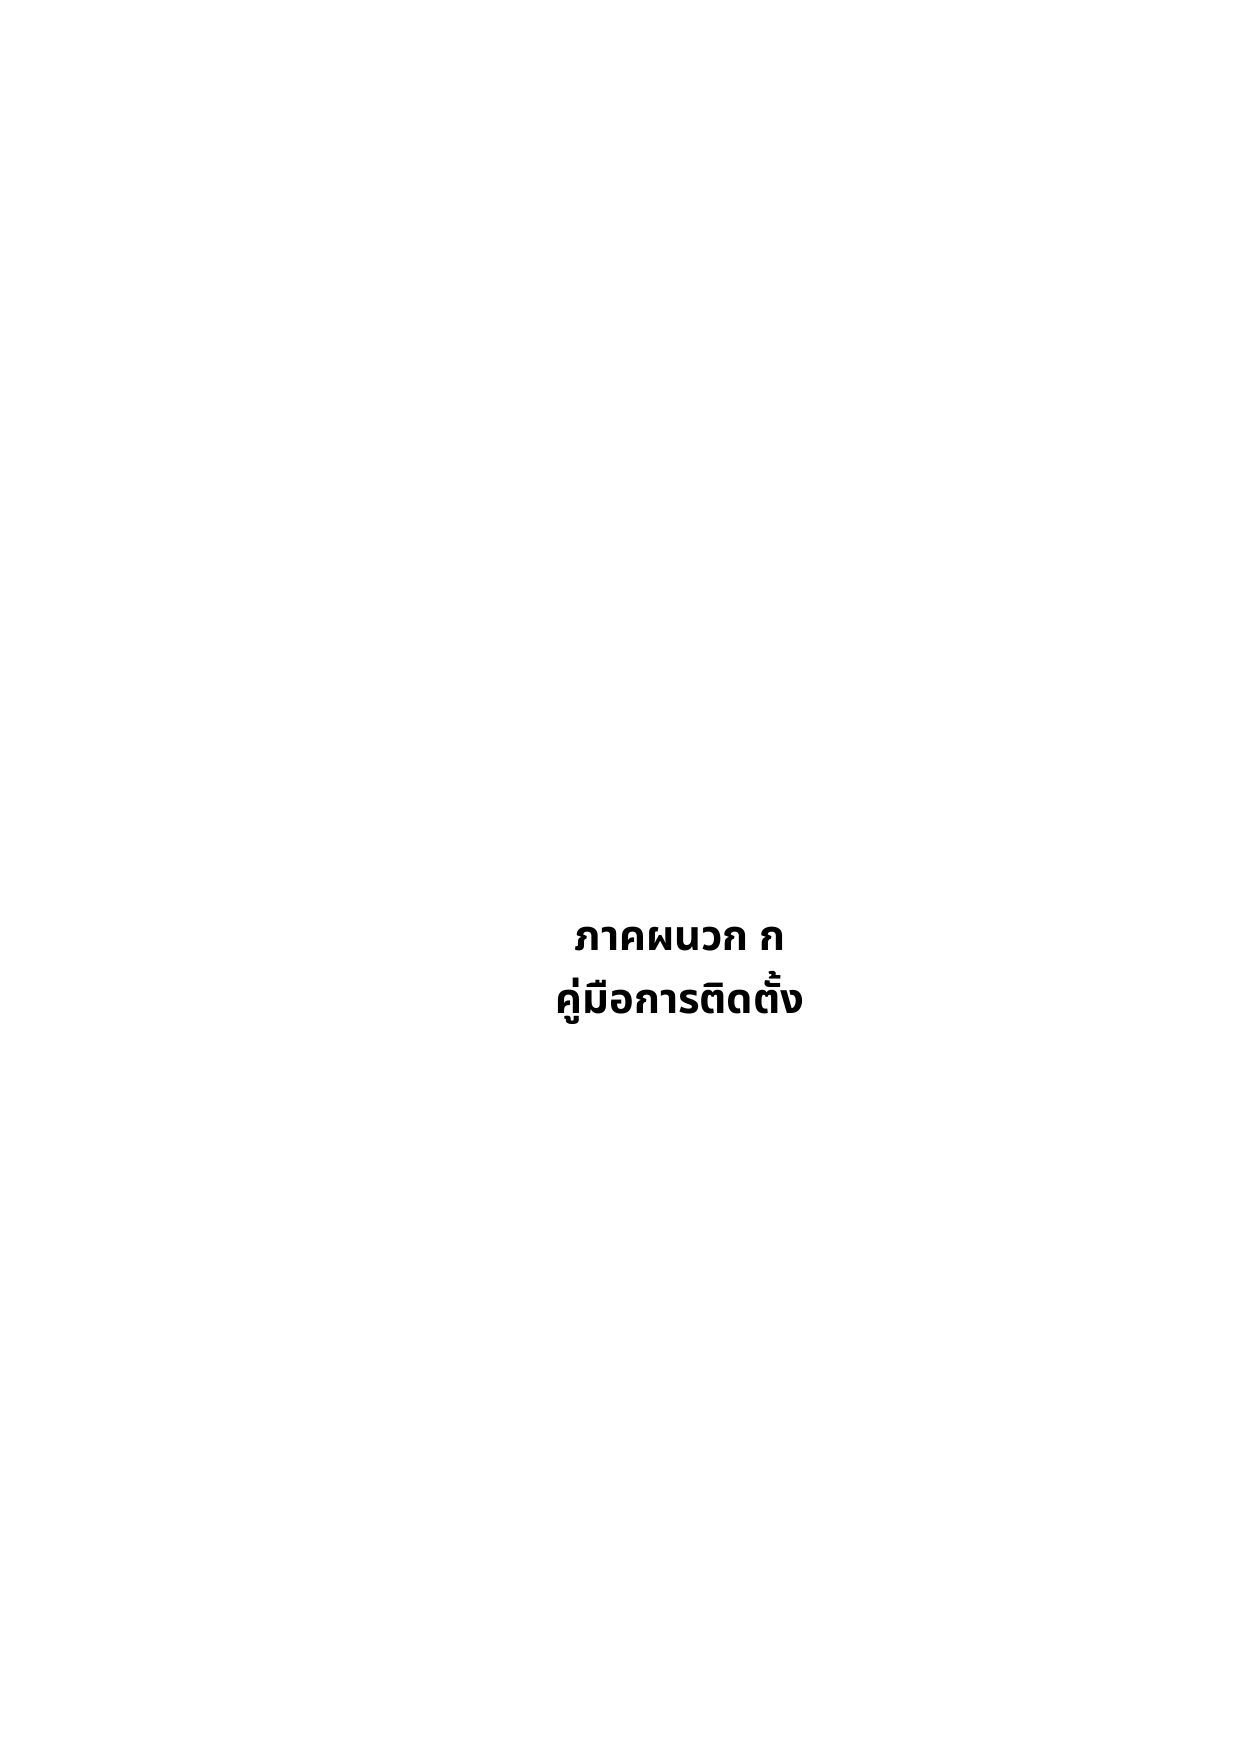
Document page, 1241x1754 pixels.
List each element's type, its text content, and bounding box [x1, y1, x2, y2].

text ภาคผนวก ก [225, 906, 1090, 969]
text คู่มือการติดตั้ง [225, 969, 1090, 1032]
